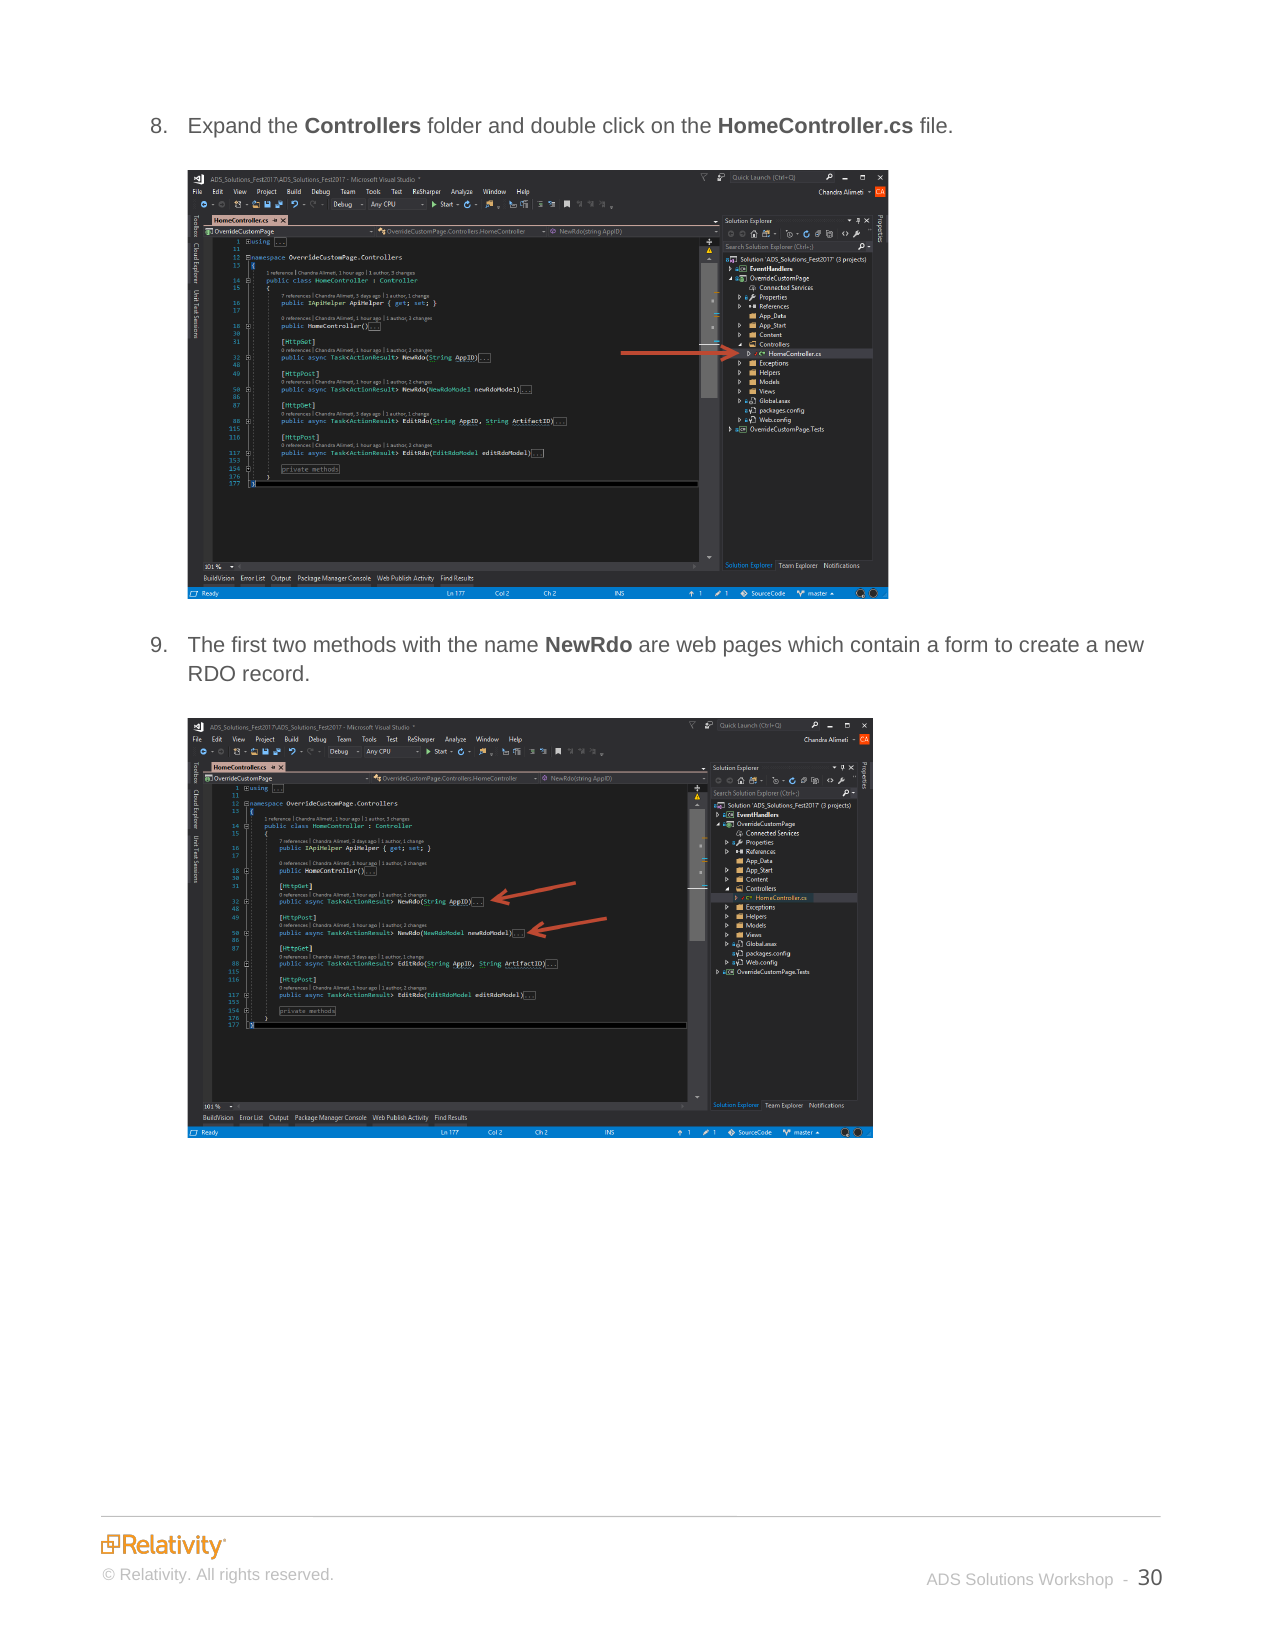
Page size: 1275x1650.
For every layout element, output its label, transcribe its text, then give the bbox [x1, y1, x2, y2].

list Expand the Controllers folder and double click on the HomeController.cs file. [150, 112, 1162, 138]
picture [187, 718, 873, 1138]
list The first two methods with the name NewRdo are web pages which contain a form to create a new RDO record. [150, 632, 1162, 686]
picture [100, 1534, 227, 1560]
picture [187, 170, 889, 599]
